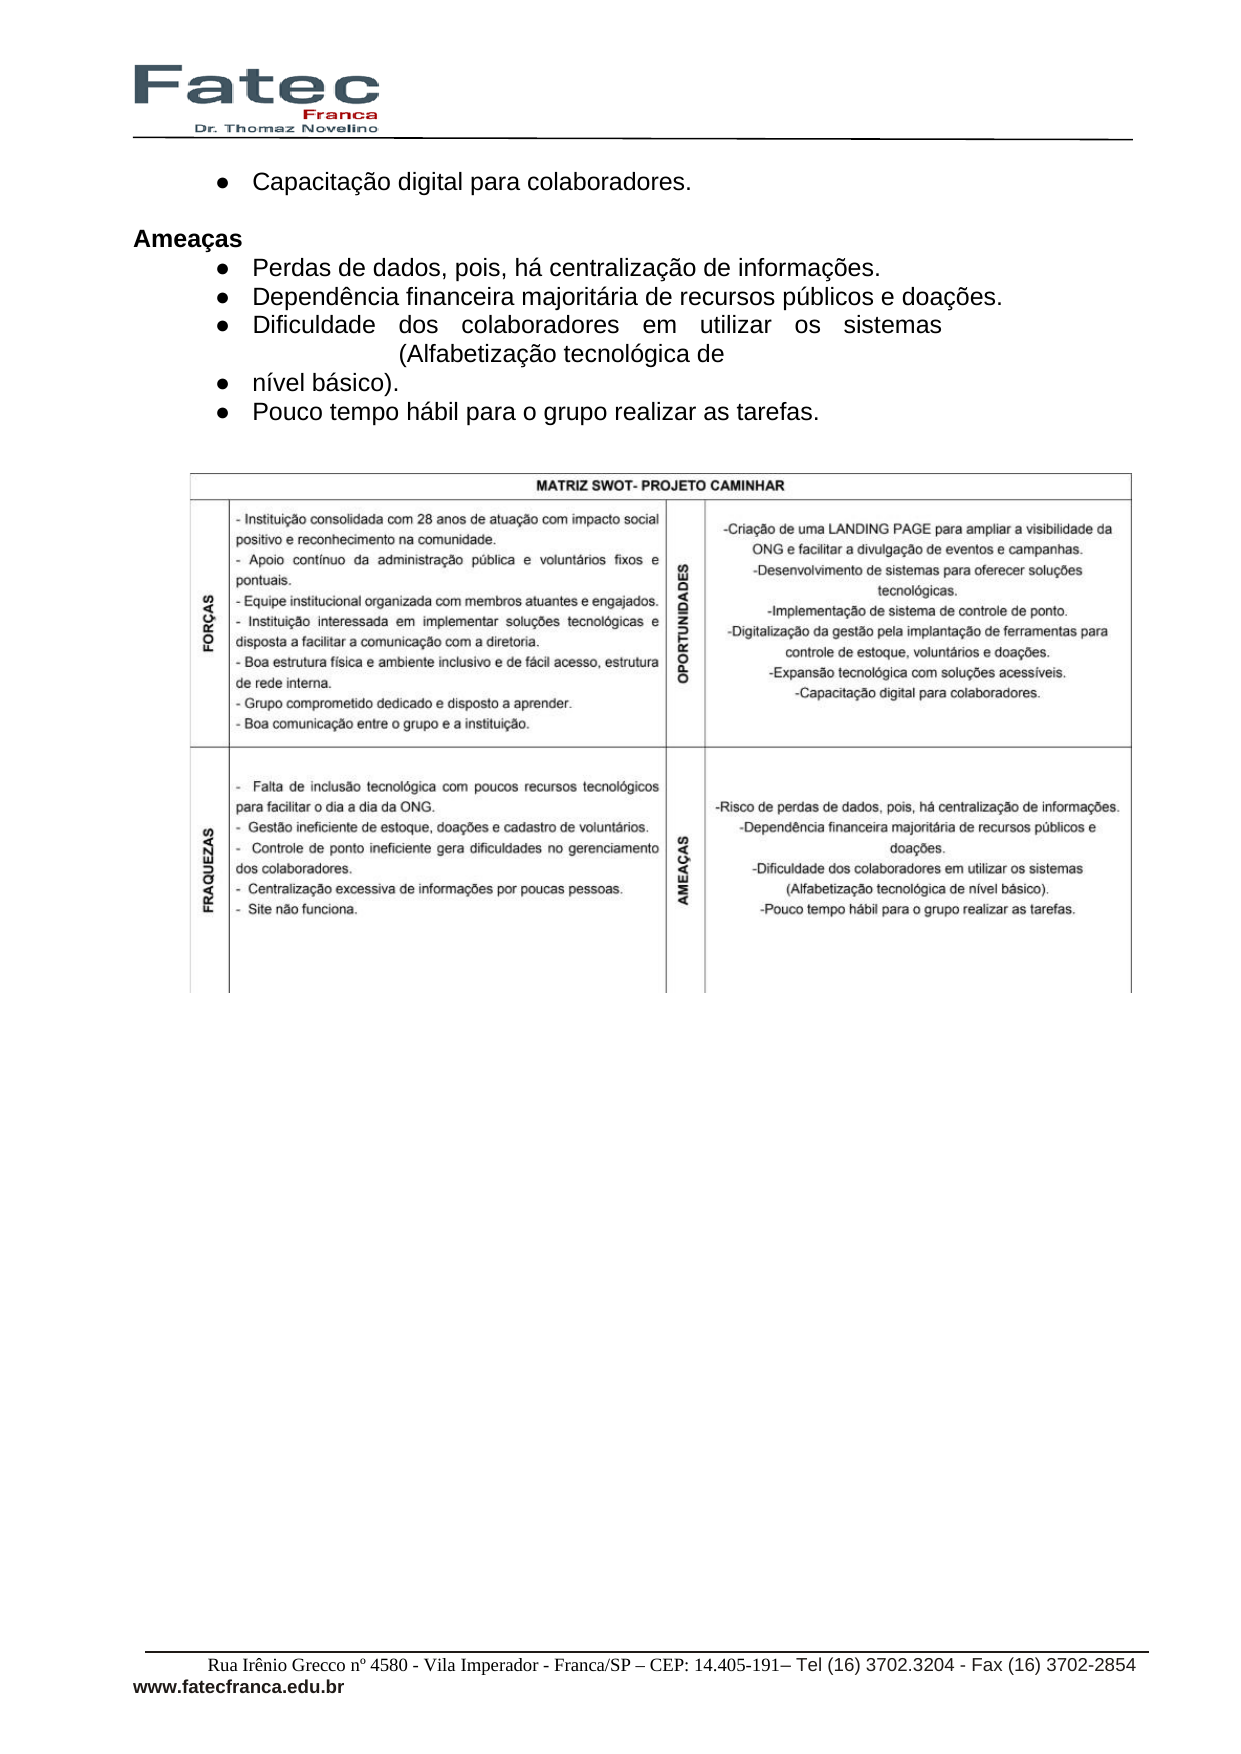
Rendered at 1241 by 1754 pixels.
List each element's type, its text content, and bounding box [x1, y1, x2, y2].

picture [132, 62, 383, 134]
list nível básico). [215, 368, 1211, 397]
list Capacitação digital para colaboradores. [215, 167, 1211, 195]
list Dependência financeira majoritária de recursos públicos e doações. [215, 282, 1211, 310]
list Perdas de dados, pois, há centralização de informações. [215, 253, 1211, 282]
list Pouco tempo hábil para o grupo realizar as tarefas. [215, 397, 1211, 425]
picture [189, 473, 1133, 993]
text Ameaças [133, 224, 1211, 253]
list Dificuldade dos colaboradores em utilizar os sistemas (Alfabetização tecnológica de [215, 310, 1120, 368]
